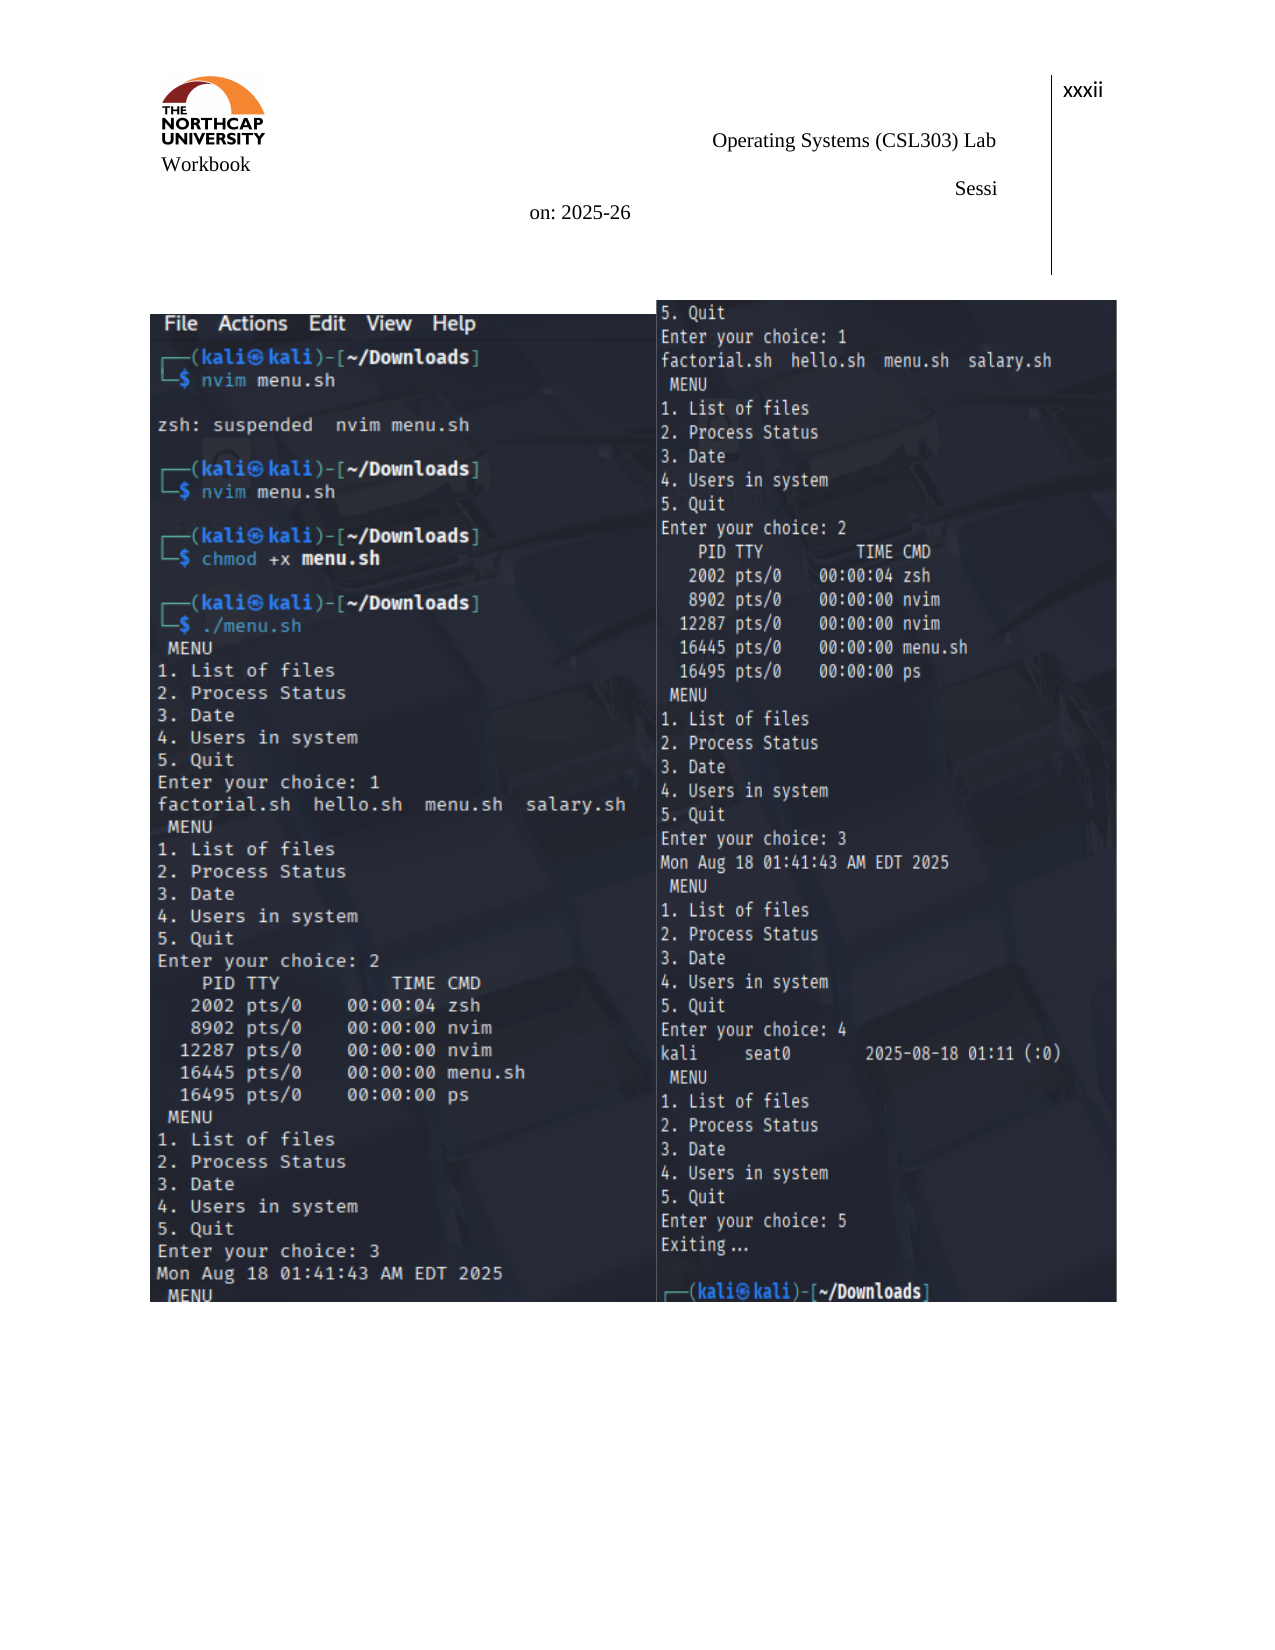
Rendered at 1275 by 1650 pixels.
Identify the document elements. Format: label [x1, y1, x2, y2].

picture [150, 300, 1117, 1302]
picture [161, 75, 265, 147]
